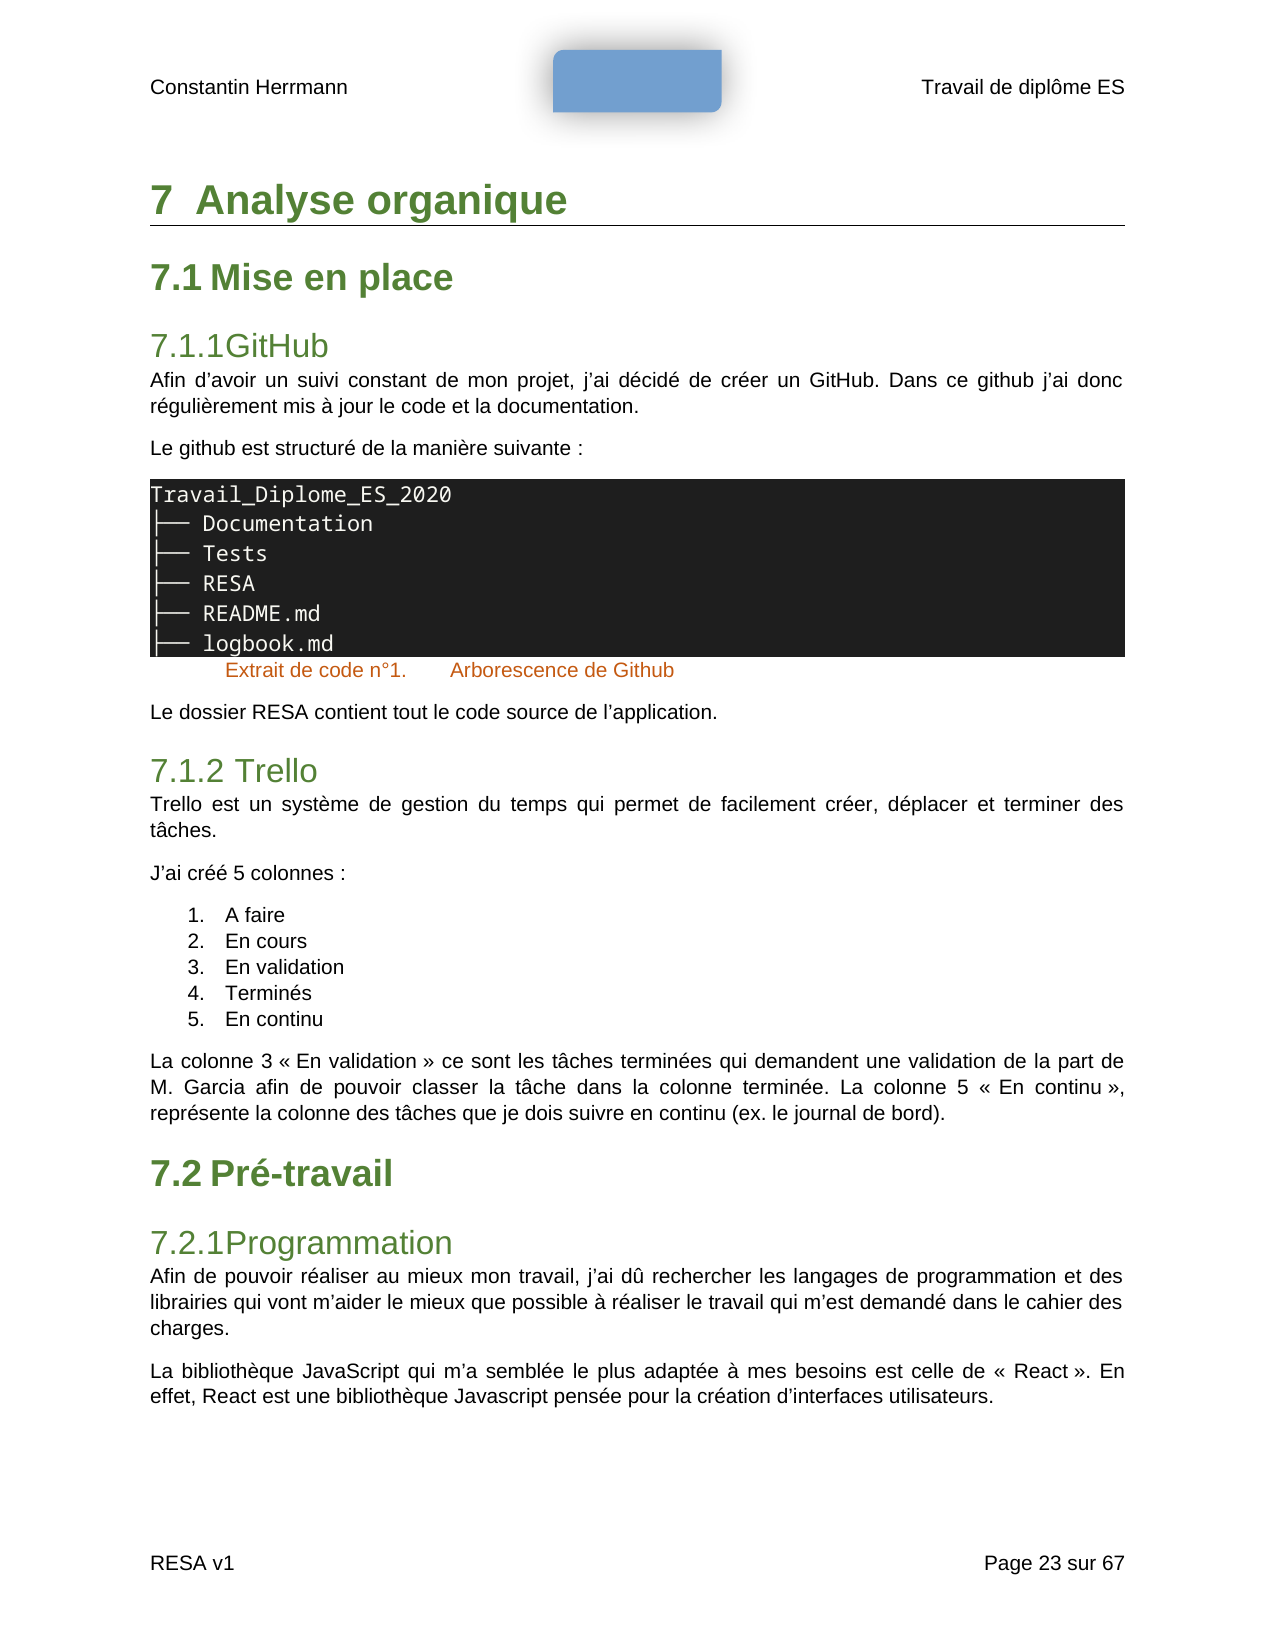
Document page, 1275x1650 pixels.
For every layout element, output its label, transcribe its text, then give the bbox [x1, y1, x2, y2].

text ├── RESA [150, 568, 1125, 598]
subtitle Pré-travail [150, 1151, 1125, 1194]
text Trello est un système de gestion du temps qui permet de facilement créer, déplacer et terminer des tâches. [150, 792, 1125, 842]
subtitle Mise en place [150, 255, 1125, 298]
subtitle Programmation [150, 1223, 1125, 1261]
list En continu [187, 1006, 1125, 1030]
list En validation [187, 955, 1125, 979]
text Travail_Diplome_ES_2020 [150, 479, 1125, 508]
text Afin d’avoir un suivi constant de mon projet, j’ai décidé de créer un GitHub. Dans ce github j’ai donc régulièrement mis à jour le code et la documentation. [150, 368, 1125, 418]
list A faire [187, 903, 1125, 927]
text ├── Documentation [150, 508, 1125, 538]
text ├── README.md [150, 598, 1125, 628]
text ├── Tests [150, 538, 1125, 568]
list Terminés [187, 981, 1125, 1004]
text La colonne 3 « En validation » ce sont les tâches terminées qui demandent une validation de la part de M. Garcia afin de pouvoir classer la tâche dans la colonne terminée. La colonne 5 « En continu », représente la colonne des tâches que je dois suivre en continu (ex. le journal de bord). [150, 1049, 1125, 1124]
subtitle GitHub [150, 326, 1125, 365]
list En cours [187, 929, 1125, 953]
text Arborescence de Github [225, 657, 1125, 681]
text La bibliothèque JavaScript qui m’a semblée le plus adaptée à mes besoins est celle de « React ». En effet, React est une bibliothèque Javascript pensée pour la création d’interfaces utilisateurs. [150, 1358, 1125, 1408]
subtitle Analyse organique [150, 175, 1125, 225]
text Le dossier RESA contient tout le code source de l’application. [150, 700, 1125, 724]
text Le github est structuré de la manière suivante : [150, 436, 1125, 460]
text Afin de pouvoir réaliser au mieux mon travail, j’ai dû rechercher les langages de programmation et des librairies qui vont m’aider le mieux que possible à réaliser le travail qui m’est demandé dans le cahier des charges. [150, 1264, 1125, 1340]
text ├── logbook.md [150, 628, 1125, 657]
text J’ai créé 5 colonnes : [150, 861, 1125, 884]
subtitle Trello [150, 751, 1125, 789]
